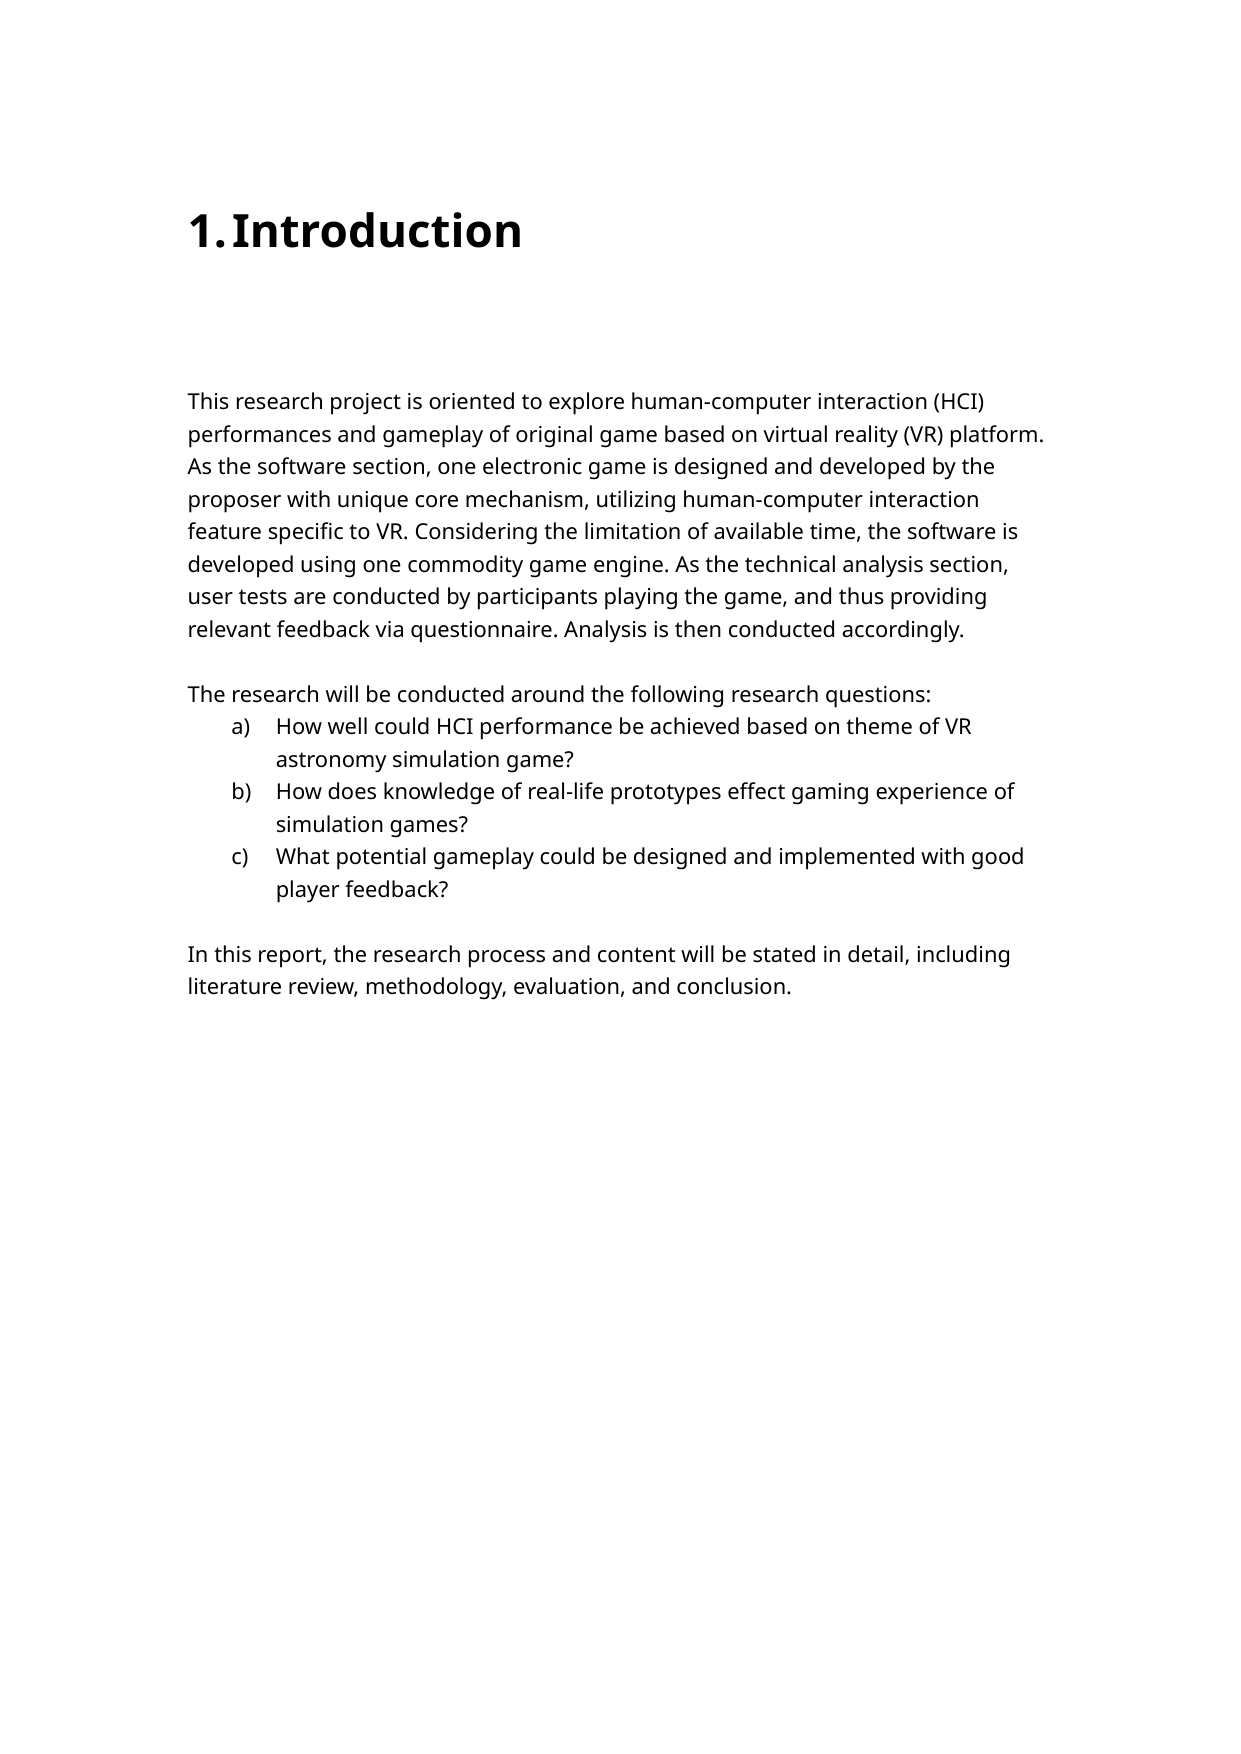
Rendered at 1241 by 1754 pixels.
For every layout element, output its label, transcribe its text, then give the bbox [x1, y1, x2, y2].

subtitle Introduction [187, 197, 1053, 262]
list What potential gameplay could be designed and implemented with good player feedback? [231, 840, 1053, 905]
text This research project is oriented to explore human-computer interaction (HCI) performances and gameplay of original game based on virtual reality (VR) platform. As the software section, one electronic game is designed and developed by the proposer with unique core mechanism, utilizing human-computer interaction feature specific to VR. Considering the limitation of available time, the software is developed using one commodity game engine. As the technical analysis section, user tests are conducted by participants playing the game, and thus providing relevant feedback via questionnaire. Analysis is then conducted accordingly. [187, 385, 1053, 645]
list How well could HCI performance be achieved based on theme of VR astronomy simulation game? [231, 710, 1053, 775]
text In this report, the research process and content will be stated in detail, including literature review, methodology, evaluation, and conclusion. [187, 937, 1053, 1002]
text The research will be conducted around the following research questions: [187, 677, 1053, 710]
list How does knowledge of real-life prototypes effect gaming experience of simulation games? [231, 775, 1053, 840]
